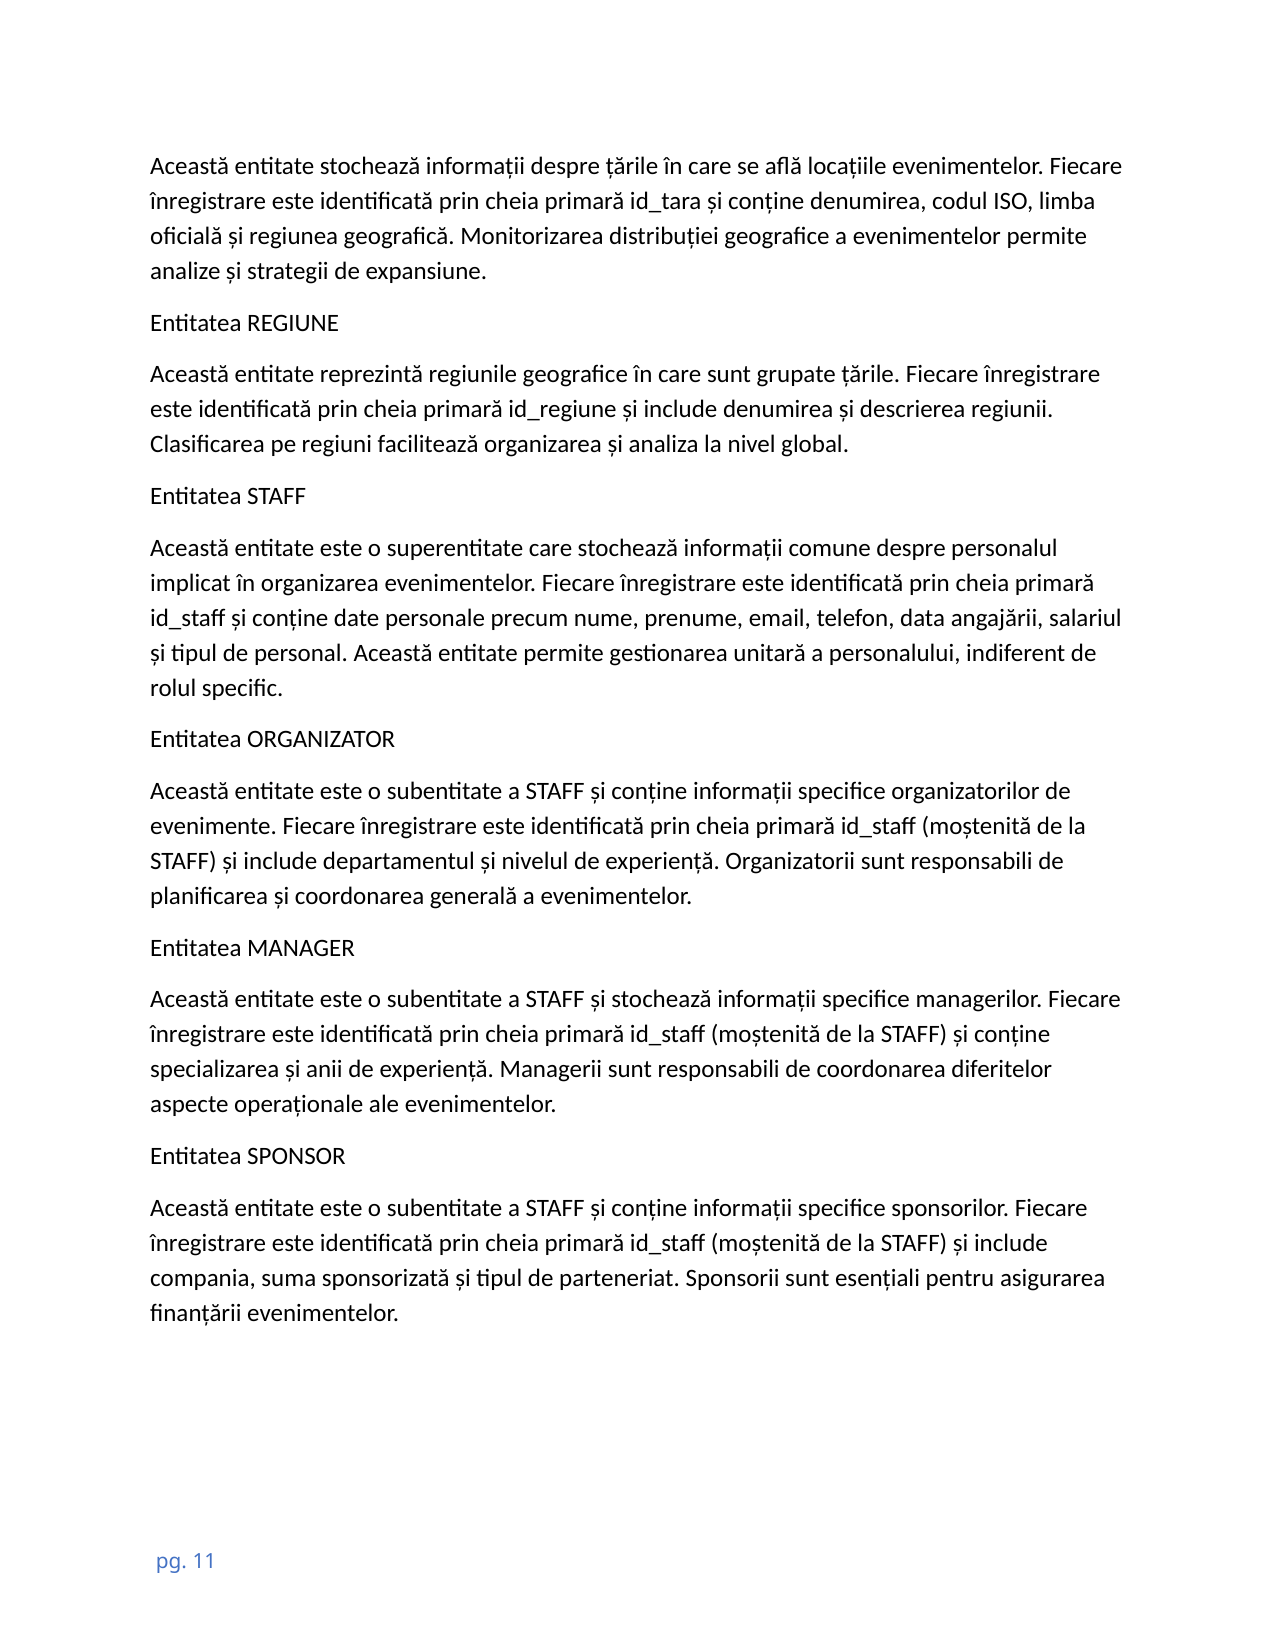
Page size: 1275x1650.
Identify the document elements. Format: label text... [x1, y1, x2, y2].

text Entitatea MANAGER [150, 932, 1125, 962]
text Entitatea SPONSOR [150, 1140, 1125, 1171]
text Această entitate este o subentitate a STAFF și conține informații specifice organizatorilor de evenimente. Fiecare înregistrare este identificată prin cheia primară id_staff (moștenită de la STAFF) și include departamentul și nivelul de experiență. Organizatorii sunt responsabili de planificarea și coordonarea generală a evenimentelor. [150, 775, 1125, 911]
text Această entitate reprezintă regiunile geografice în care sunt grupate țările. Fiecare înregistrare este identificată prin cheia primară id_regiune și include denumirea și descrierea regiunii. Clasificarea pe regiuni facilitează organizarea și analiza la nivel global. [150, 358, 1125, 459]
text Entitatea STAFF [150, 480, 1125, 511]
text Această entitate stochează informații despre țările în care se află locațiile evenimentelor. Fiecare înregistrare este identificată prin cheia primară id_tara și conține denumirea, codul ISO, limba oficială și regiunea geografică. Monitorizarea distribuției geografice a evenimentelor permite analize și strategii de expansiune. [150, 150, 1125, 286]
text Această entitate este o subentitate a STAFF și conține informații specifice sponsorilor. Fiecare înregistrare este identificată prin cheia primară id_staff (moștenită de la STAFF) și include compania, suma sponsorizată și tipul de parteneriat. Sponsorii sunt esențiali pentru asigurarea finanțării evenimentelor. [150, 1192, 1125, 1327]
text Această entitate este o subentitate a STAFF și stochează informații specifice managerilor. Fiecare înregistrare este identificată prin cheia primară id_staff (moștenită de la STAFF) și conține specializarea și anii de experiență. Managerii sunt responsabili de coordonarea diferitelor aspecte operaționale ale evenimentelor. [150, 983, 1125, 1119]
text Entitatea ORGANIZATOR [150, 723, 1125, 754]
text Această entitate este o superentitate care stochează informații comune despre personalul implicat în organizarea evenimentelor. Fiecare înregistrare este identificată prin cheia primară id_staff și conține date personale precum nume, prenume, email, telefon, data angajării, salariul și tipul de personal. Această entitate permite gestionarea unitară a personalului, indiferent de rolul specific. [150, 532, 1125, 702]
text Entitatea REGIUNE [150, 307, 1125, 337]
